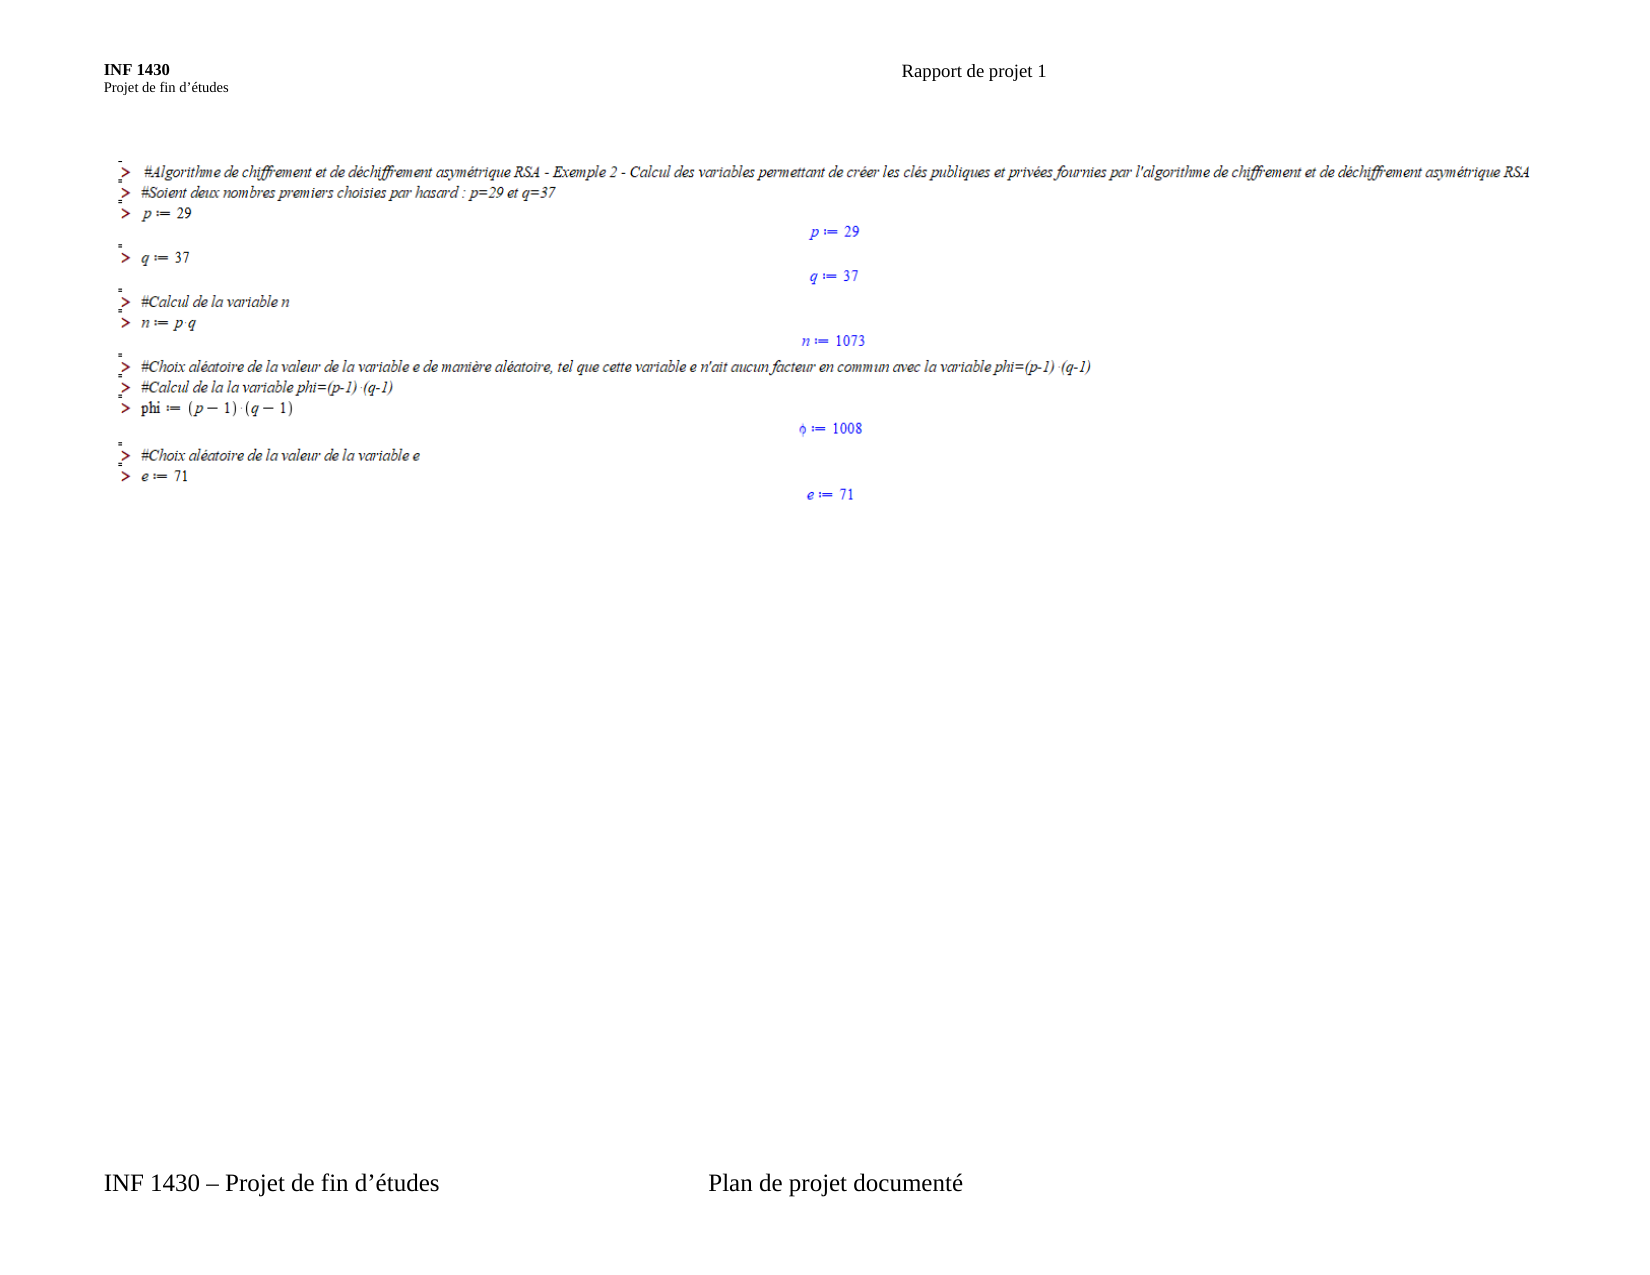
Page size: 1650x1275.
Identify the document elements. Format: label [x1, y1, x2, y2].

picture [118, 161, 1532, 505]
